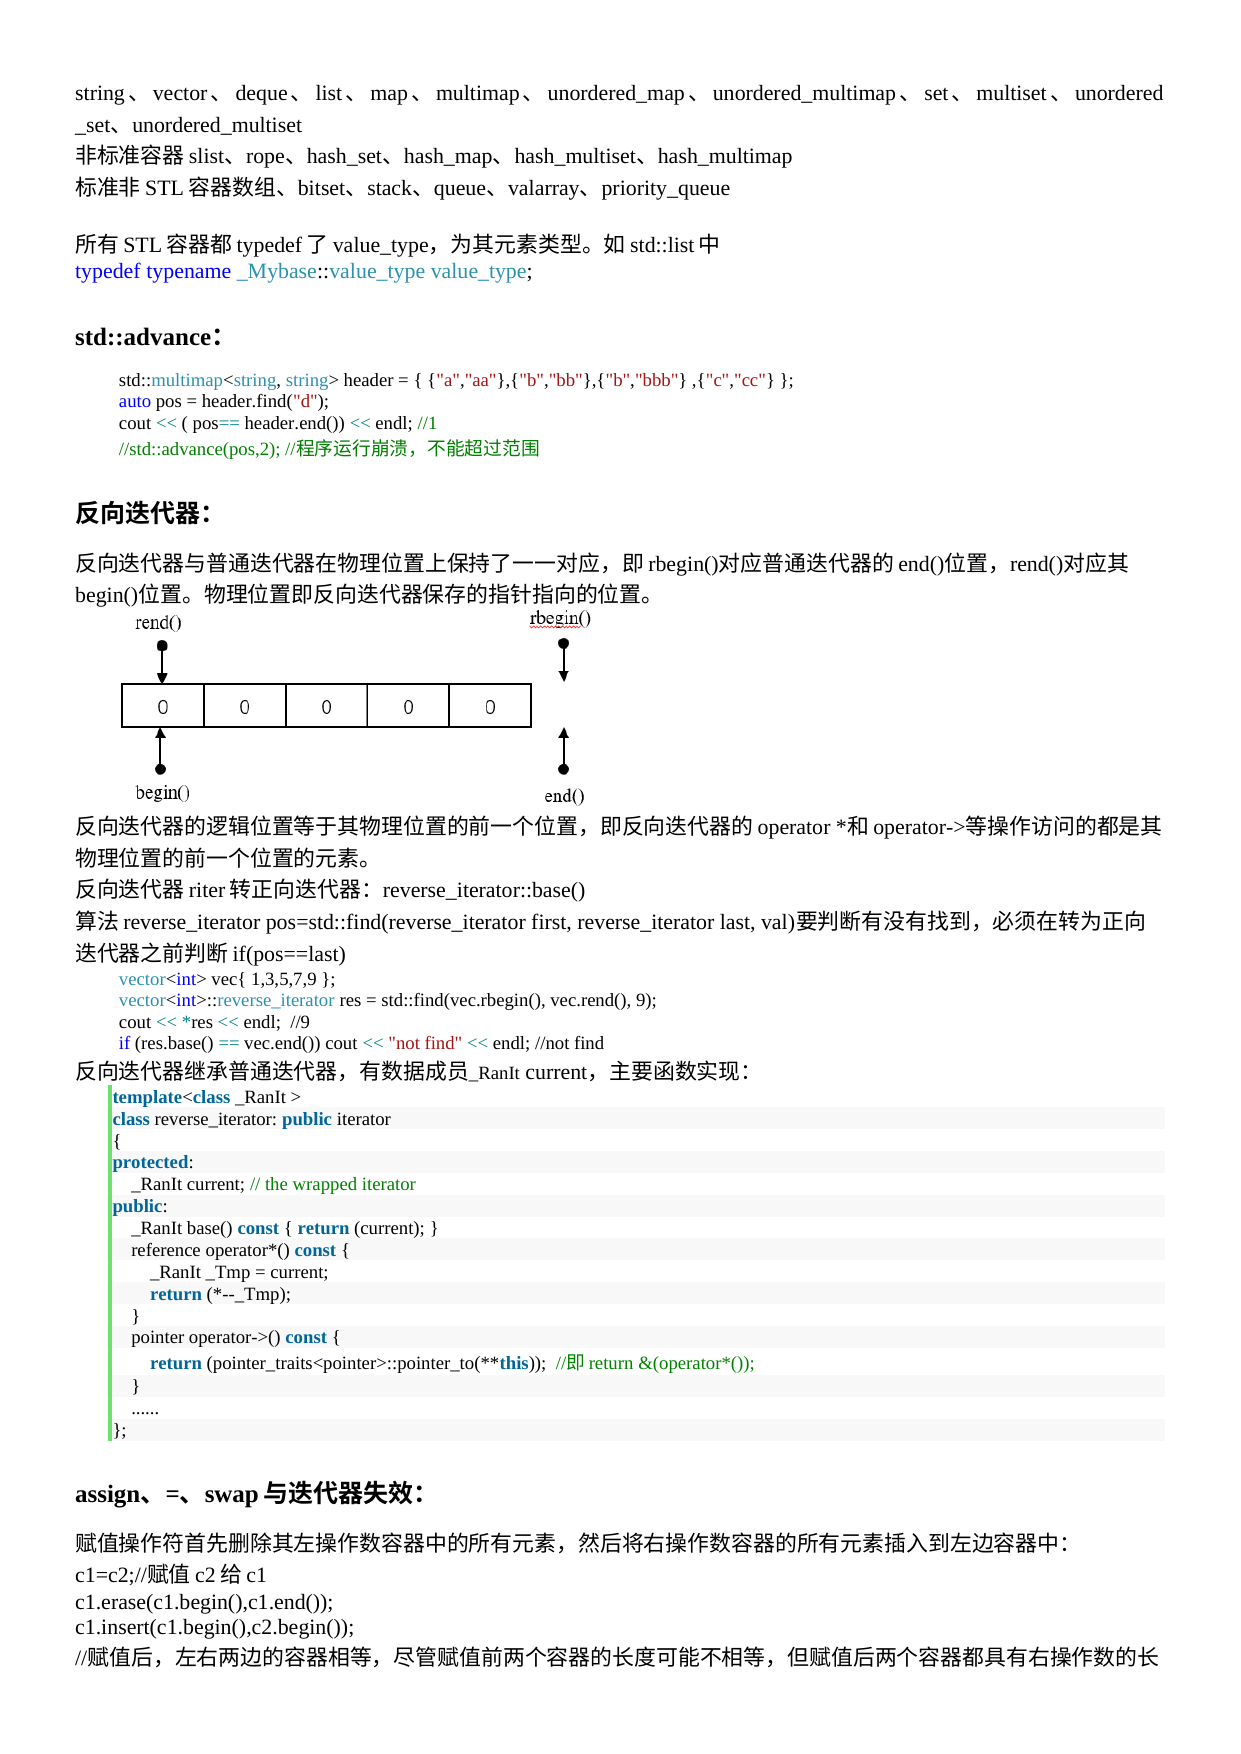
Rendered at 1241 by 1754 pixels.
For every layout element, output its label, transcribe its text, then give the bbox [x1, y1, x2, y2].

text cout << *res << endl; //9 [75, 1011, 1165, 1032]
text 赋值操作符首先删除其左操作数容器中的所有元素，然后将右操作数容器的所有元素插入到左边容器中： [75, 1526, 1165, 1557]
picture [118, 608, 596, 810]
text cout << ( pos== header.end()) << endl; //1 [75, 412, 1165, 433]
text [75, 75, 1165, 138]
text _RanIt current; // the wrapped iterator [112, 1173, 1165, 1195]
text if (res.base() == vec.end()) cout << "not find" << endl; //not find [75, 1032, 1165, 1054]
text 反向迭代器riter转正向迭代器：reverse_iterator::base() [75, 872, 1165, 904]
text template<class _RanIt > [112, 1085, 1165, 1107]
text public: [112, 1195, 1165, 1217]
text vector<int> vec{ 1,3,5,7,9 }; [75, 967, 1165, 989]
text 标准非STL容器数组、bitset、stack、queue、valarray、priority_queue [75, 170, 1165, 202]
text 所有STL容器都typedef了value_type，为其元素类型。如std::list中 [75, 227, 1165, 258]
text //std::advance(pos,2); //程序运行崩溃，不能超过范围 [75, 433, 1165, 461]
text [75, 1639, 1165, 1671]
text } [112, 1375, 1165, 1397]
text return (*--_Tmp); [112, 1282, 1165, 1304]
text 算法reverse_iterator pos=std::find(reverse_iterator first, reverse_iterator last, val)要判断有没有找到，必须在转为正向迭代器之前判断if(pos==last) [75, 904, 1165, 967]
text return (pointer_traits<pointer>::pointer_to(**this)); //即return &(operator*()); [112, 1348, 1165, 1375]
text c1=c2;//赋值c2给c1 [75, 1557, 1165, 1589]
text reference operator*() const { [112, 1238, 1165, 1260]
text 非标准容器slist、rope、hash_set、hash_map、hash_multiset、hash_multimap [75, 138, 1165, 170]
text ...... [112, 1397, 1165, 1419]
text 反向迭代器与普通迭代器在物理位置上保持了一一对应，即rbegin()对应普通迭代器的end()位置，rend()对应其begin()位置。物理位置即反向迭代器保存的指针指向的位置。 [75, 546, 1165, 609]
text std::multimap<string, string> header = { {"a","aa"},{"b","bb"},{"b","bbb"} ,{"c","cc"} }; [75, 369, 1165, 390]
text vector<int>::reverse_iterator res = std::find(vec.rbegin(), vec.rend(), 9); [75, 989, 1165, 1011]
subtitle std::advance： [75, 316, 1165, 352]
text class reverse_iterator: public iterator [112, 1107, 1165, 1129]
subtitle 反向迭代器： [75, 493, 1165, 529]
text 反向迭代器继承普通迭代器，有数据成员_RanIt current，主要函数实现： [75, 1054, 1165, 1085]
text } [112, 1304, 1165, 1326]
text c1.insert(c1.begin(),c2.begin()); [75, 1614, 1165, 1639]
text typedef typename _Mybase::value_type value_type; [75, 258, 1165, 284]
text pointer operator->() const { [112, 1326, 1165, 1348]
text c1.erase(c1.begin(),c1.end()); [75, 1589, 1165, 1614]
text protected: [112, 1151, 1165, 1173]
text _RanIt base() const { return (current); } [112, 1217, 1165, 1238]
text auto pos = header.find("d"); [75, 390, 1165, 412]
text _RanIt _Tmp = current; [112, 1260, 1165, 1282]
text }; [112, 1419, 1165, 1441]
text { [112, 1129, 1165, 1151]
subtitle assign、=、swap与迭代器失效： [75, 1473, 1165, 1509]
text 反向迭代器的逻辑位置等于其物理位置的前一个位置，即反向迭代器的operator *和operator->等操作访问的都是其物理位置的前一个位置的元素。 [75, 809, 1165, 872]
